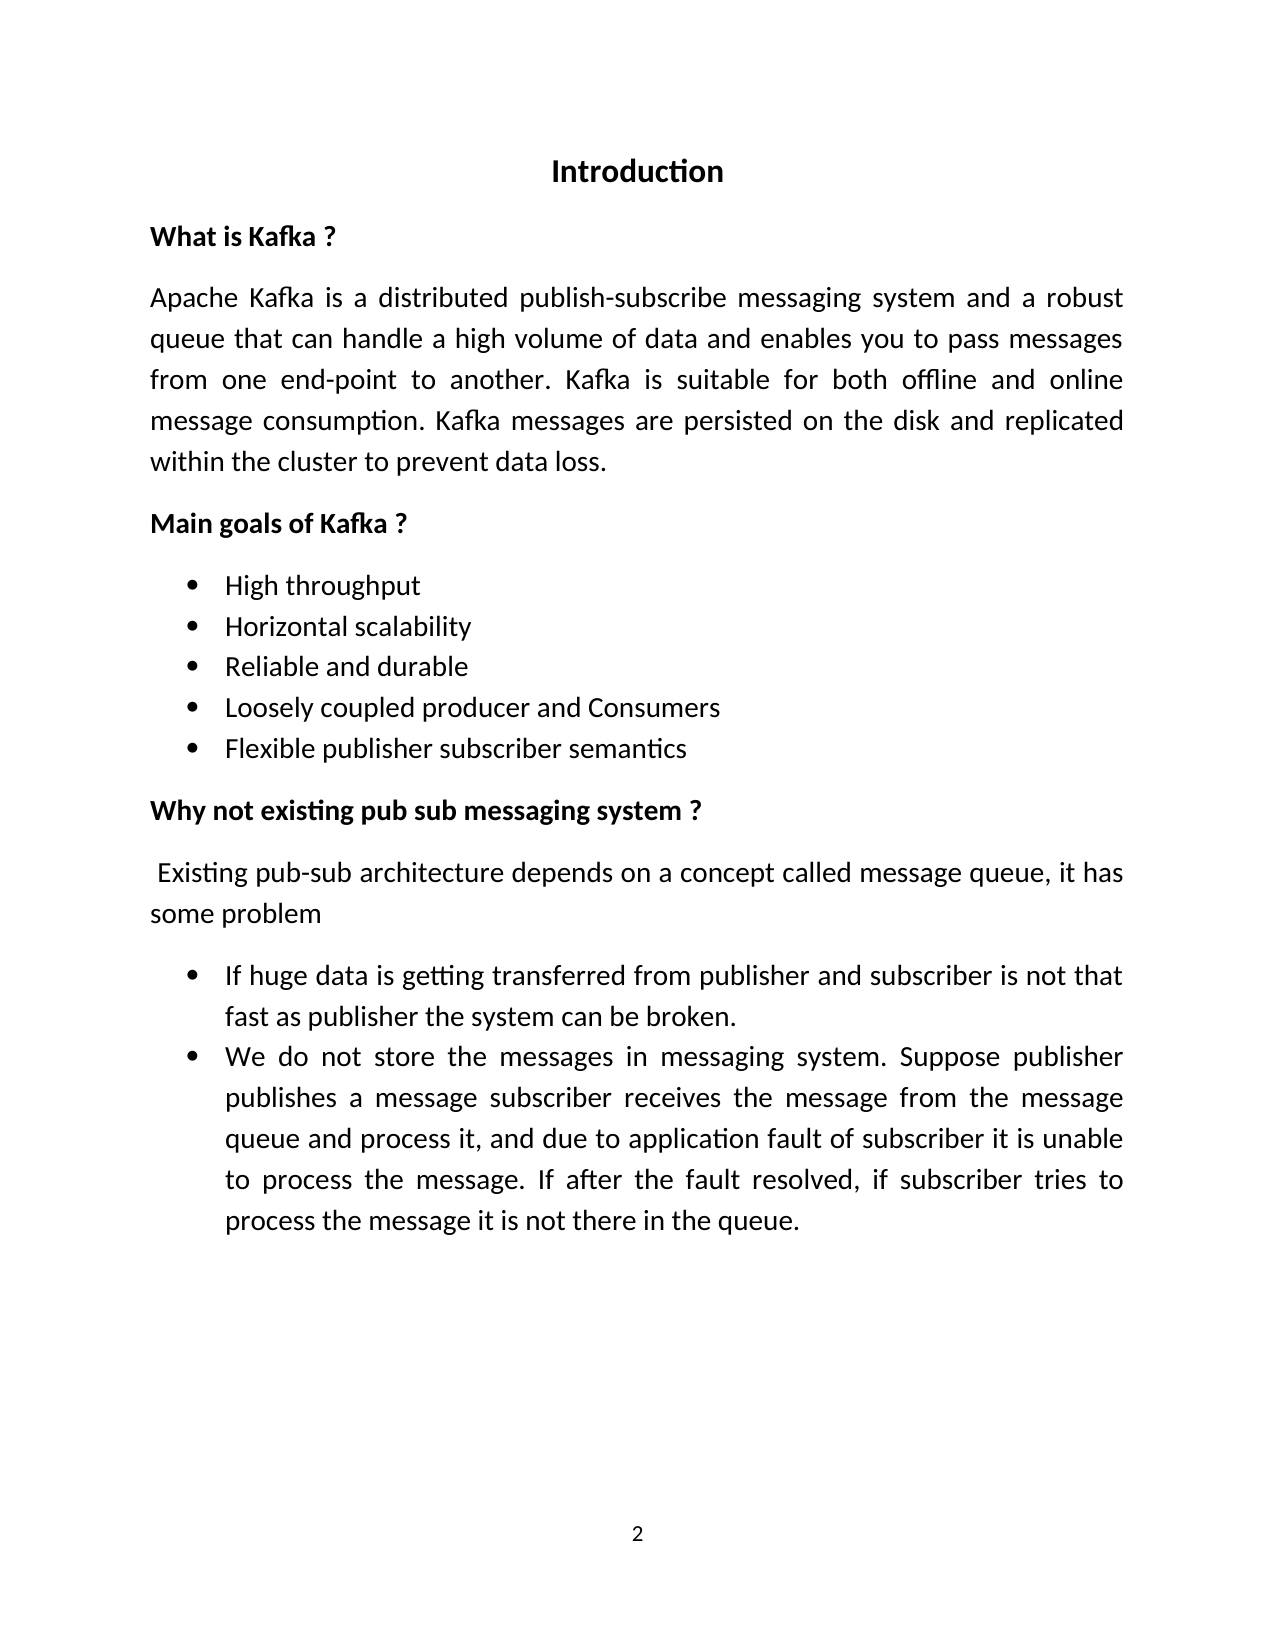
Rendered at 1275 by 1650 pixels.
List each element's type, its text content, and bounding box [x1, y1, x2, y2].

text Main goals of Kafka ? [150, 505, 1125, 541]
list High throughput [187, 567, 1125, 602]
text What is Kafka ? [150, 218, 1125, 253]
text Introduction [150, 150, 1125, 191]
text Existing pub-sub architecture depends on a concept called message queue, it has some problem [150, 854, 1125, 931]
list Horizontal scalability [187, 608, 1125, 643]
list Loosely coupled producer and Consumers [187, 689, 1125, 725]
text Apache Kafka is a distributed publish-subscribe messaging system and a robust queue that can handle a high volume of data and enables you to pass messages from one end-point to another. Kafka is suitable for both offline and online message consumption. Kafka messages are persisted on the disk and replicated within the cluster to prevent data loss. [150, 279, 1125, 479]
list Flexible publisher subscriber semantics [187, 730, 1125, 766]
list If huge data is getting transferred from publisher and subscriber is not that fast as publisher the system can be broken. [187, 957, 1125, 1033]
list We do not store the messages in messaging system. Suppose publisher publishes a message subscriber receives the message from the message queue and process it, and due to application fault of subscriber it is unable to process the message. If after the fault resolved, if subscriber tries to process the message it is not there in the queue. [187, 1038, 1125, 1238]
list Reliable and durable [187, 648, 1125, 684]
text Why not existing pub sub messaging system ? [150, 792, 1125, 828]
